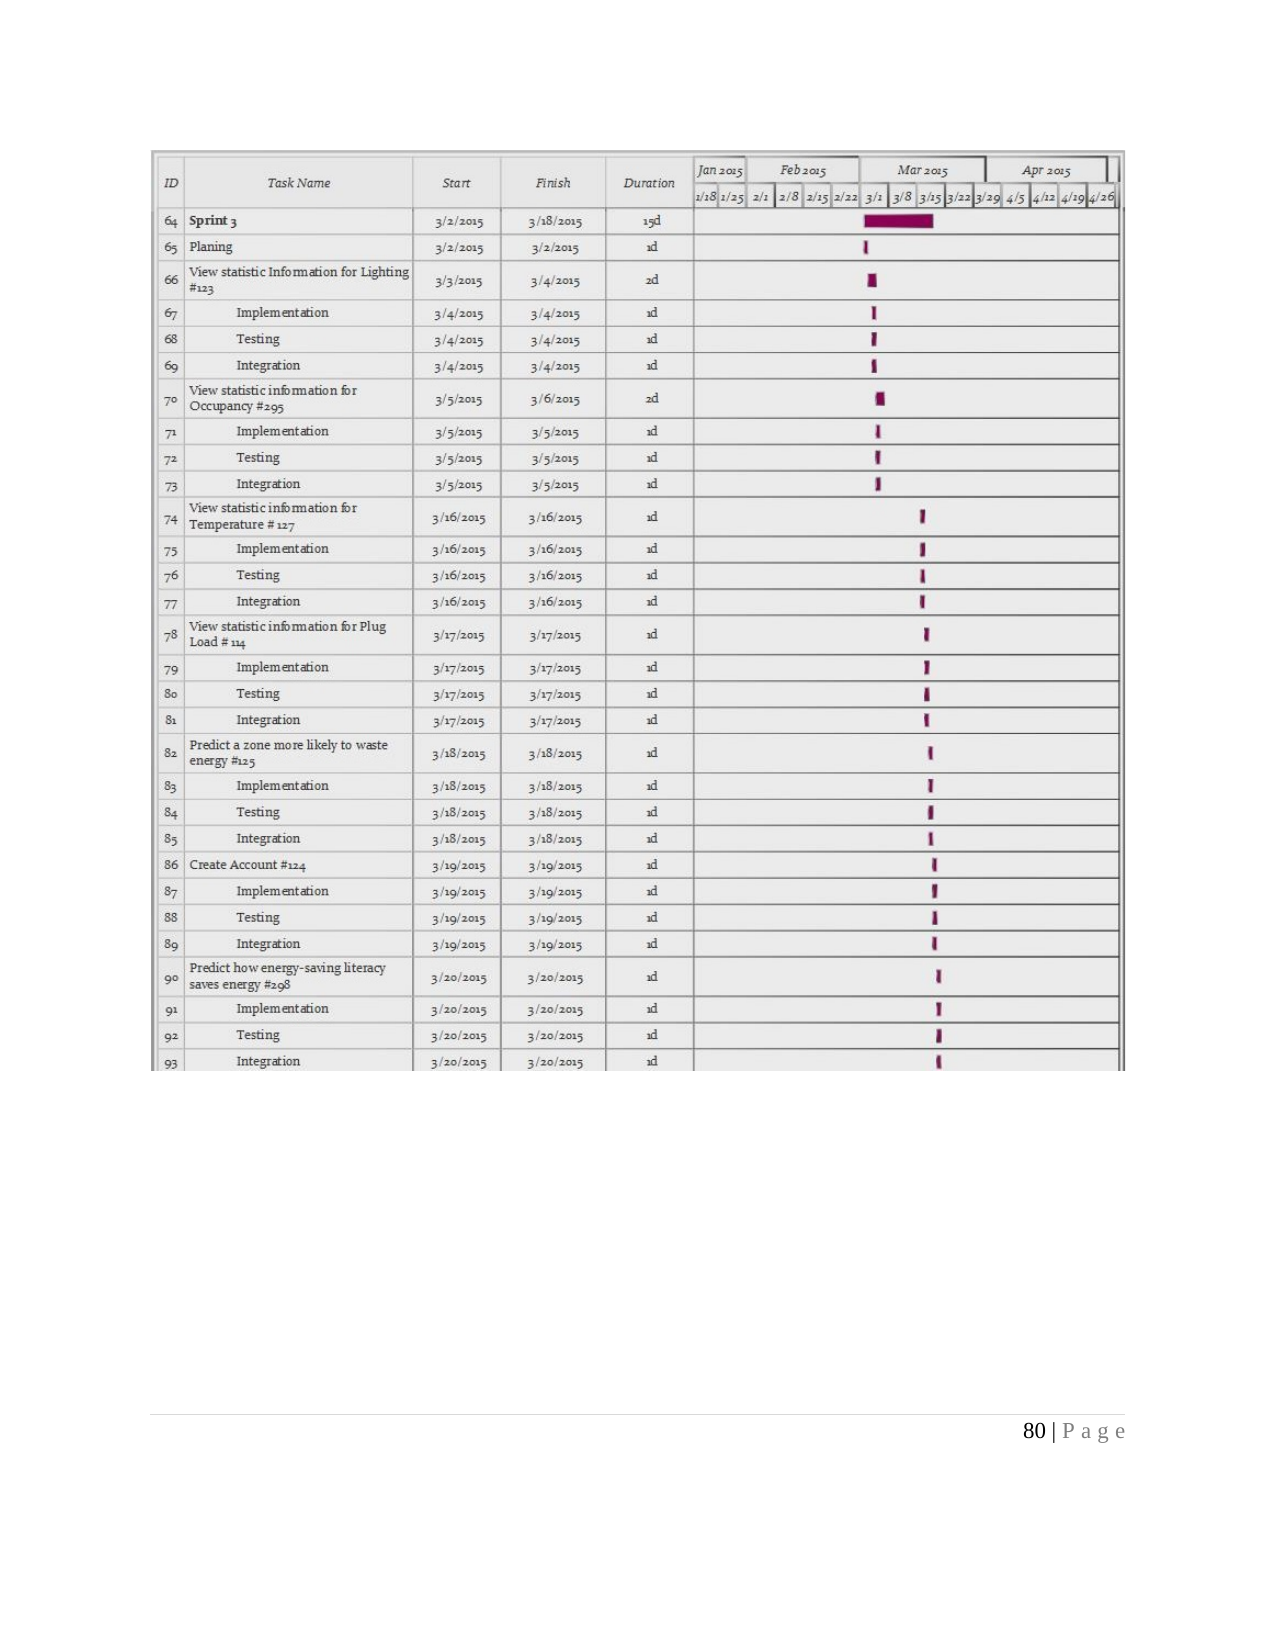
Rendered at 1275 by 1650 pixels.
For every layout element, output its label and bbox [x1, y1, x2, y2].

picture [150, 150, 1125, 1071]
